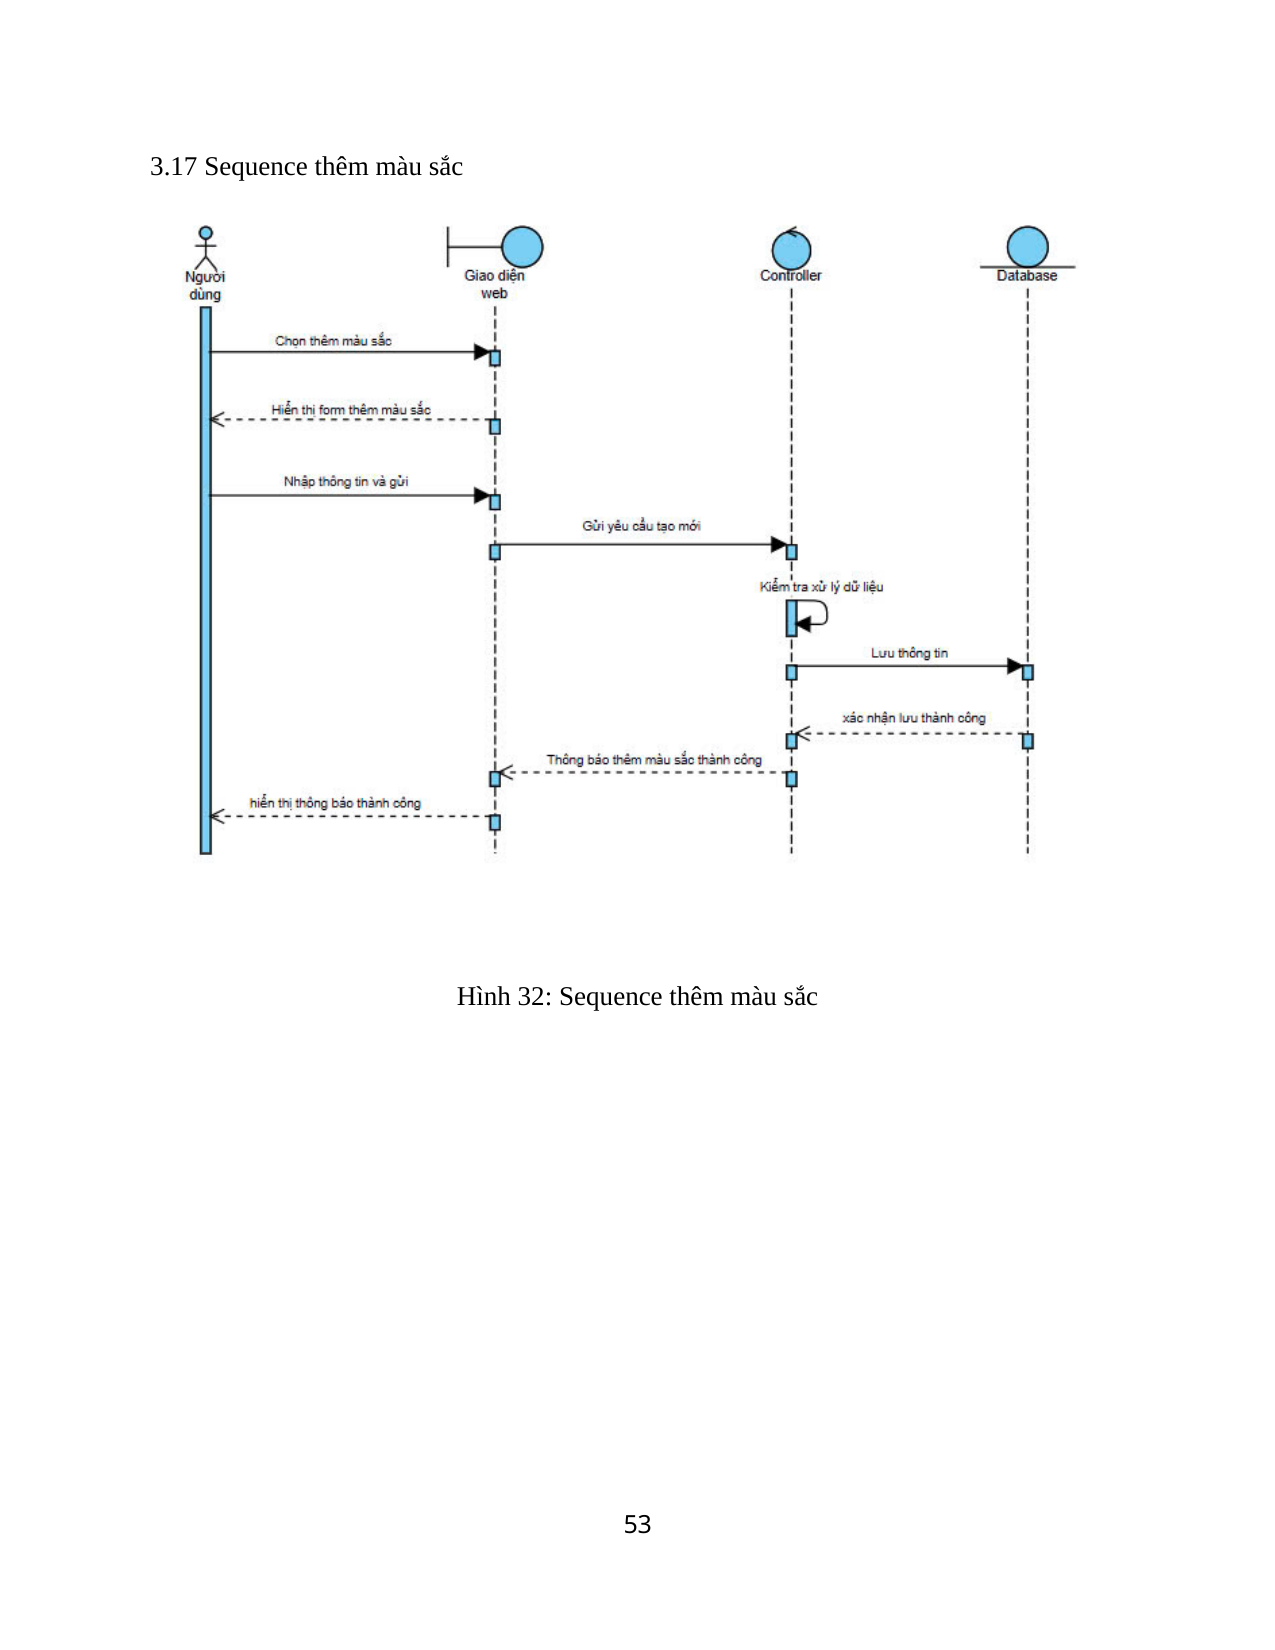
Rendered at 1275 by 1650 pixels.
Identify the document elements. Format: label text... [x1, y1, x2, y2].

subtitle 3.17 Sequence thêm màu sắc [150, 150, 1125, 181]
text Hình 32: Sequence thêm màu sắc [150, 980, 1125, 1012]
picture [150, 194, 1125, 959]
